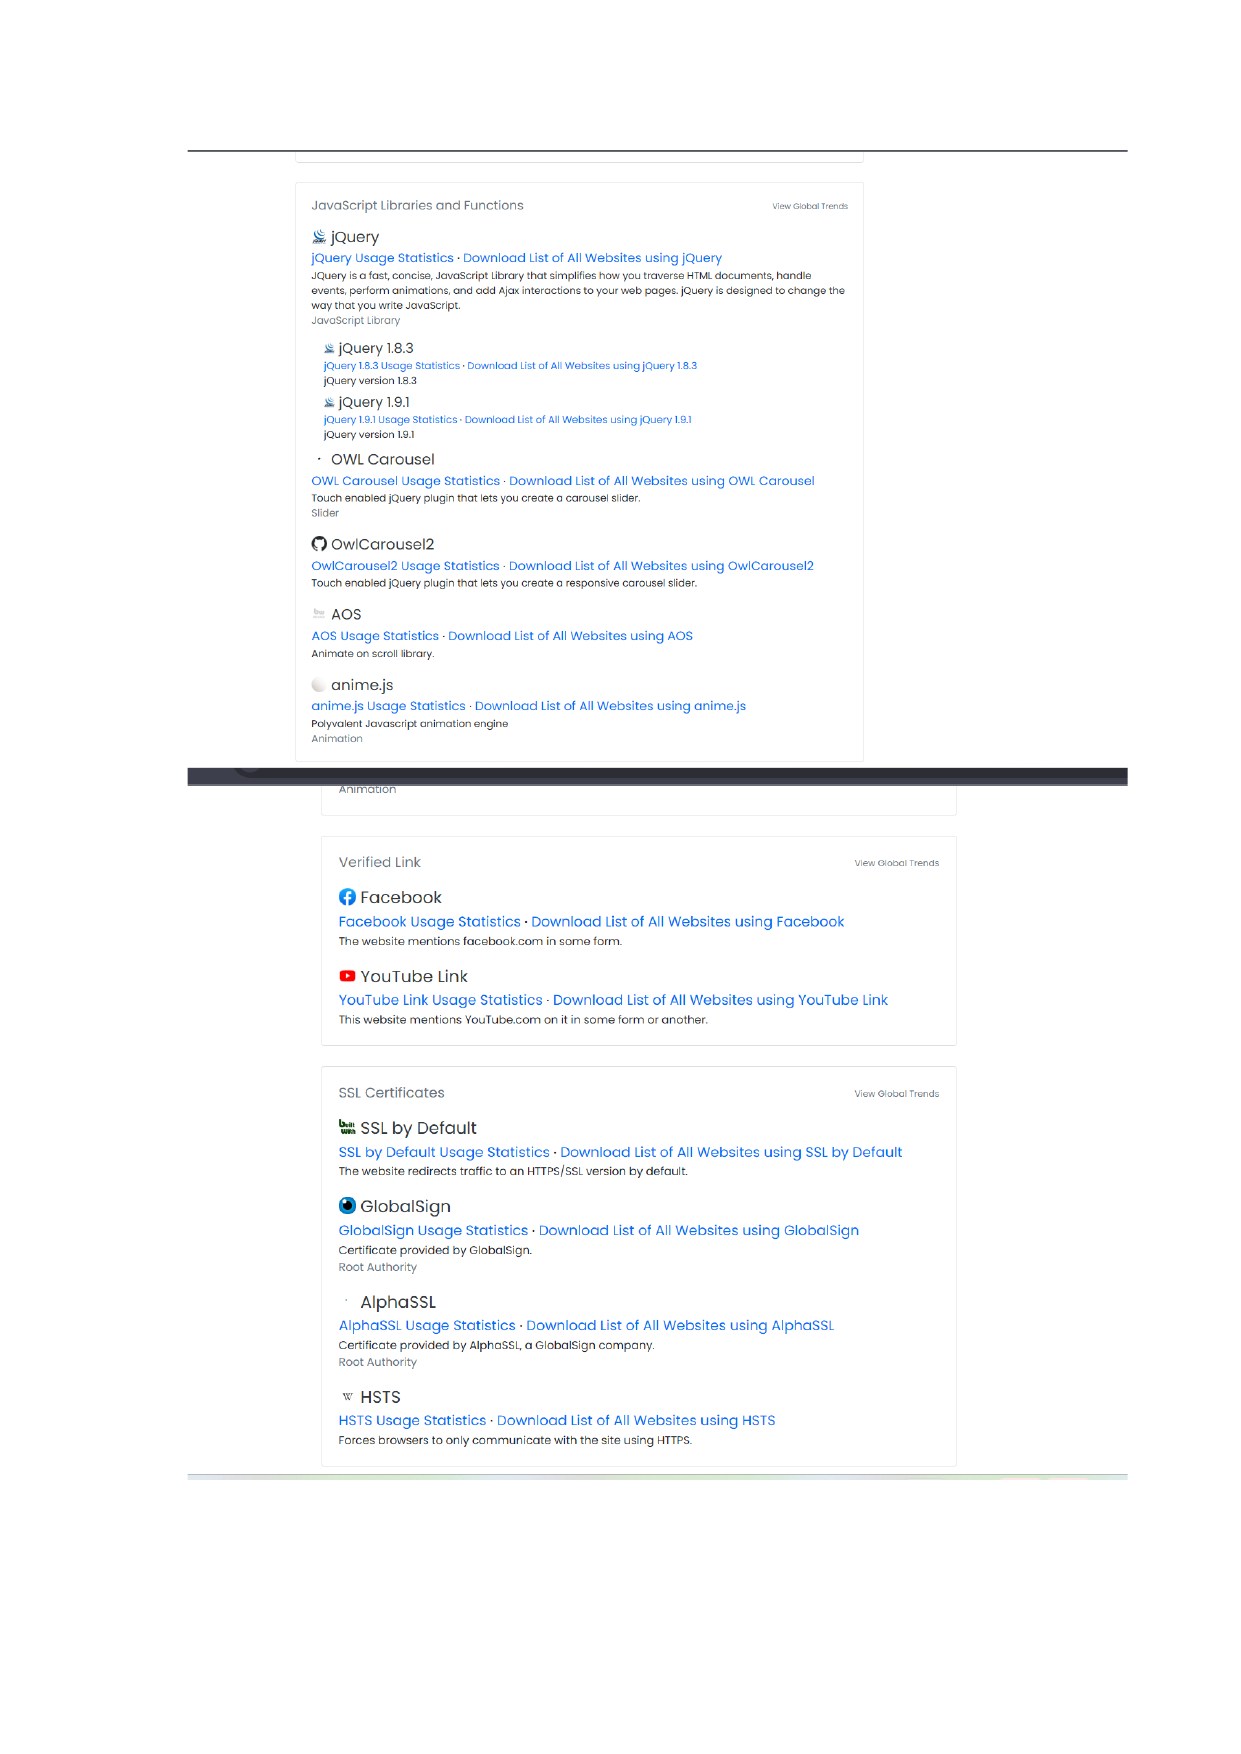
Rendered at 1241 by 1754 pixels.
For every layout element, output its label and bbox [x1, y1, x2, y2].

picture [187, 150, 1128, 1480]
